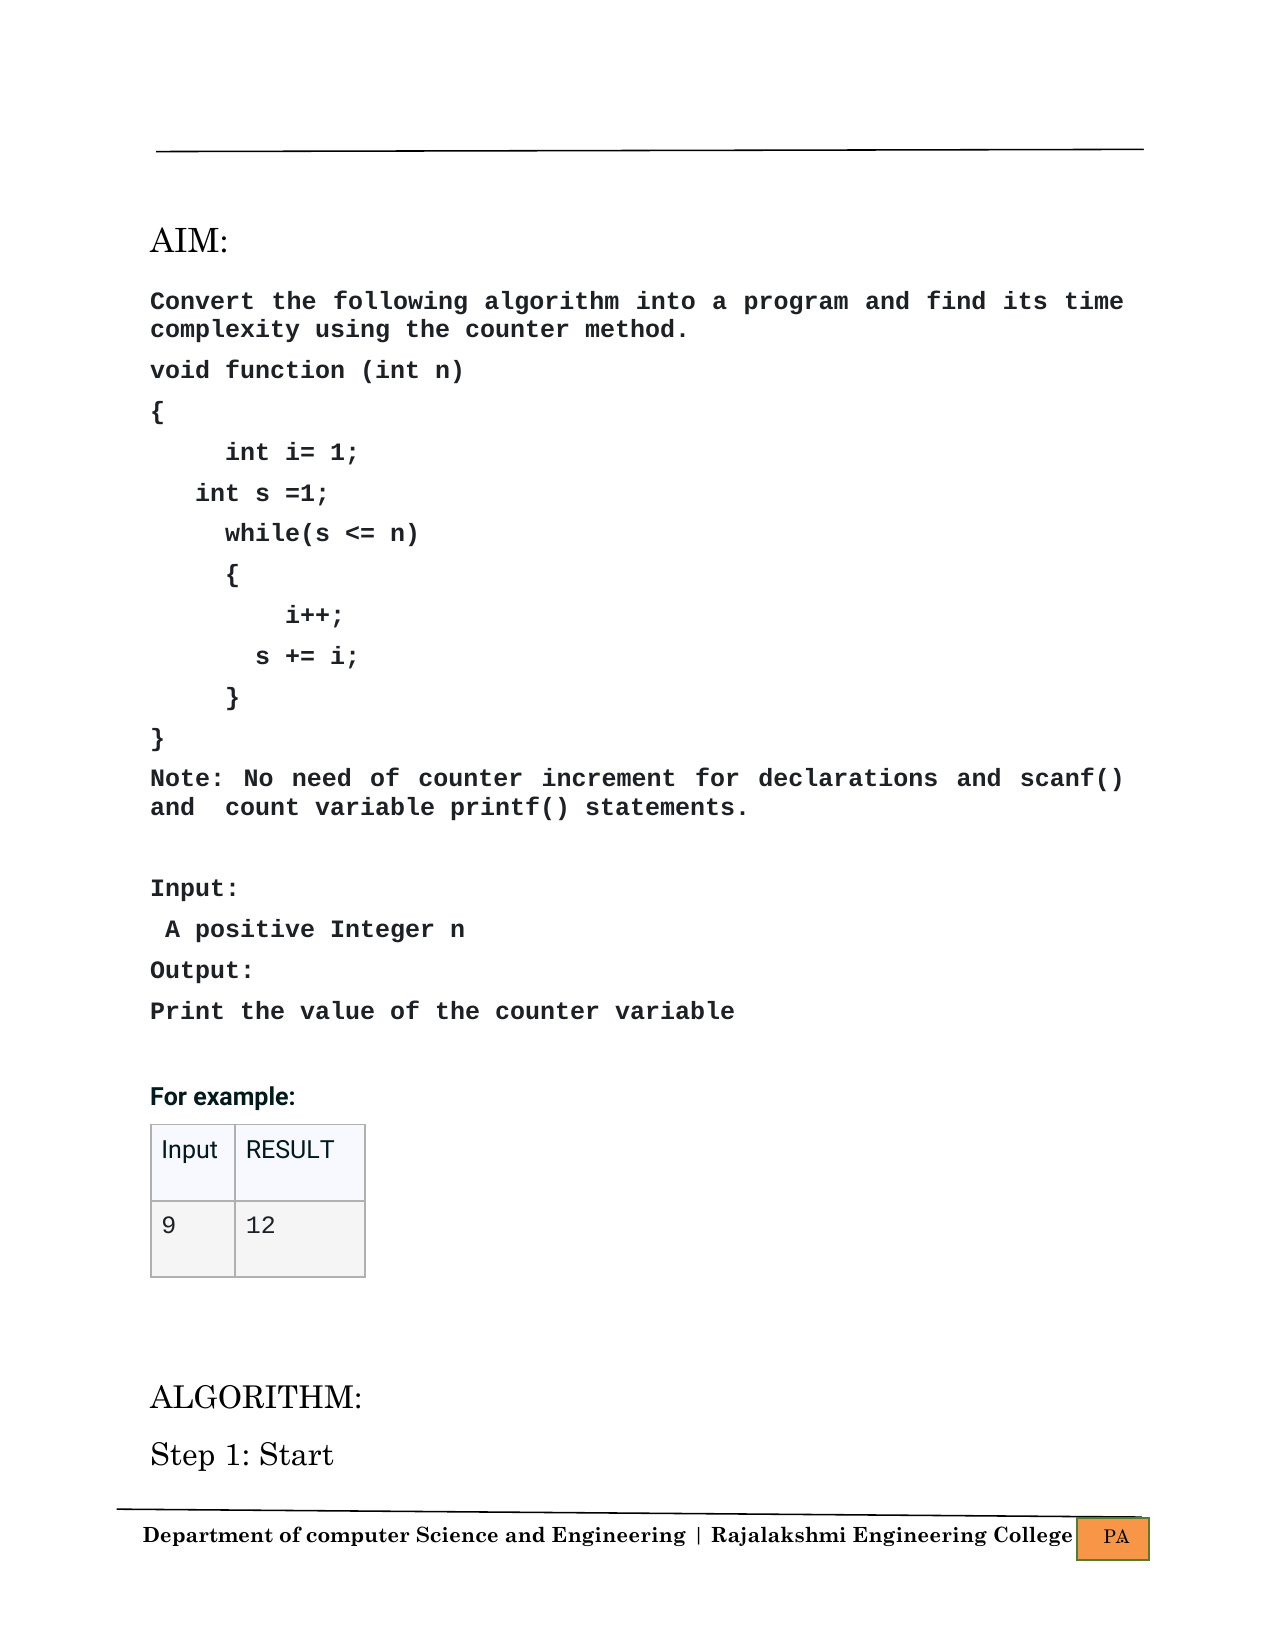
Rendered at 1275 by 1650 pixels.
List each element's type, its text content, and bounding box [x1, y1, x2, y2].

text Print the value of the counter variable [150, 998, 1125, 1027]
text } [150, 725, 1125, 753]
table_cell 12 [236, 1202, 364, 1276]
text A positive Integer n [150, 917, 1125, 945]
text Convert the following algorithm into a program and find its time complexity using the counter method. [150, 288, 1125, 345]
table_cell 9 [152, 1202, 234, 1276]
text Note: No need of counter increment for declarations and scanf() and count variable printf() statements. [150, 766, 1125, 823]
text i++; [150, 603, 1125, 631]
text Input: [150, 876, 1125, 904]
text } [150, 684, 1125, 713]
text { [150, 398, 1125, 427]
table_header RESULT [236, 1125, 364, 1200]
text AIM: [150, 219, 1125, 259]
text void function (int n) [150, 358, 1125, 386]
text int i= 1; [150, 439, 1125, 468]
text s += i; [150, 643, 1125, 672]
text { [150, 562, 1125, 590]
text Step 1: Start [150, 1435, 1125, 1472]
text ALGORITHM: [150, 1378, 1125, 1415]
text Output: [150, 958, 1125, 986]
text while(s <= n) [150, 521, 1125, 549]
text int s =1; [150, 480, 1125, 508]
text For example: [150, 1082, 1125, 1111]
table_header Input [152, 1125, 234, 1200]
